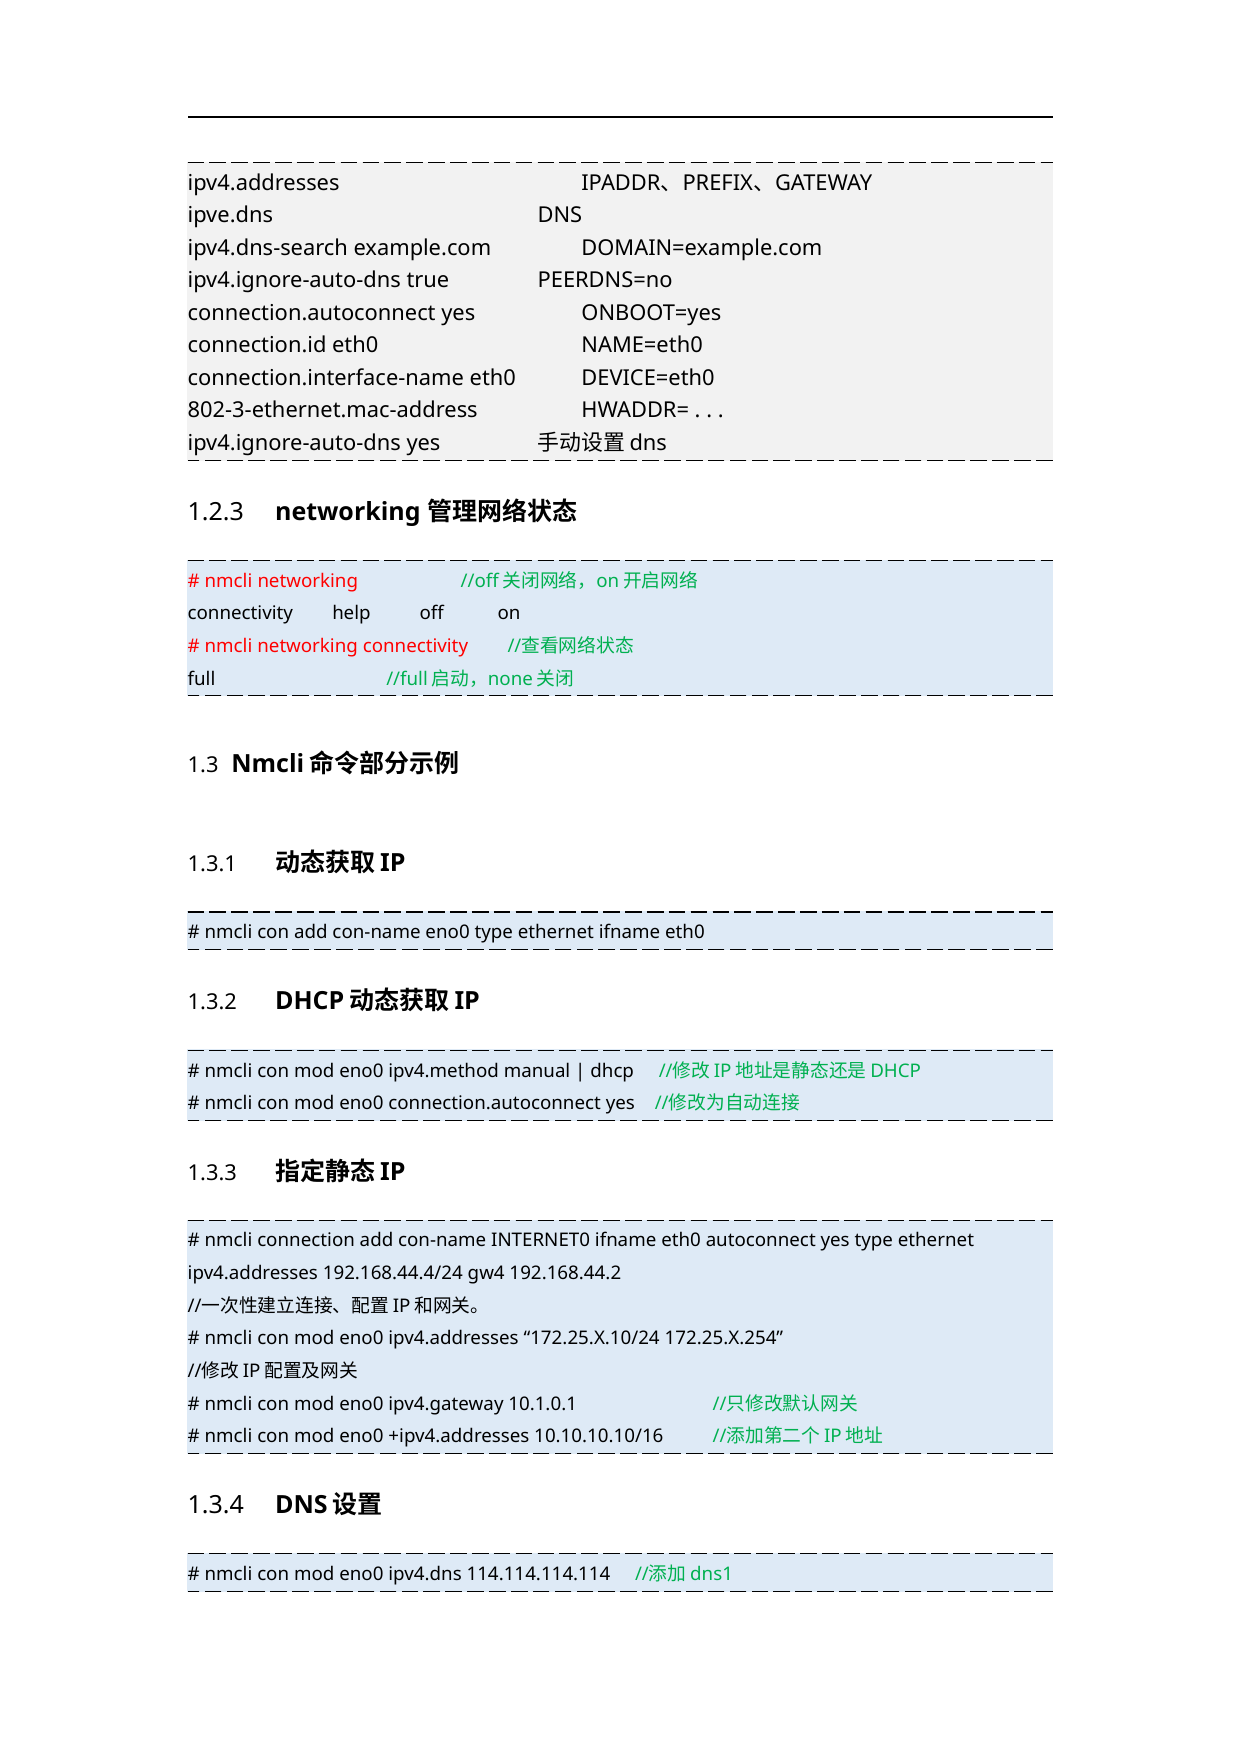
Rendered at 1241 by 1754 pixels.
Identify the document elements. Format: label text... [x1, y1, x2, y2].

subtitle DHCP动态获取IP [187, 966, 1053, 1031]
text # nmcli con mod eno0 ipv4.dns 114.114.114.114 //添加dns1 [187, 1553, 1053, 1592]
subtitle 动态获取IP [187, 828, 1053, 893]
text ipv4.ignore-auto-dns true PEERDNS=no [187, 263, 1053, 295]
text # nmcli con mod eno0 +ipv4.addresses 10.10.10.10/16 //添加第二个IP地址 [187, 1415, 1053, 1454]
text connection.autoconnect yes ONBOOT=yes [187, 295, 1053, 328]
text # nmcli con mod eno0 ipv4.method manual | dhcp //修改IP地址是静态还是DHCP [187, 1049, 1053, 1082]
text connectivity help off on [187, 596, 1053, 628]
text # nmcli con mod eno0 ipv4.addresses “172.25.X.10/24 172.25.X.254” [187, 1321, 1053, 1353]
text ipv4.dns-search example.com DOMAIN=example.com [187, 230, 1053, 263]
text connection.interface-name eth0 DEVICE=eth0 [187, 360, 1053, 393]
subtitle 指定静态IP [187, 1137, 1053, 1202]
text # nmcli con mod eno0 connection.autoconnect yes //修改为自动连接 [187, 1082, 1053, 1121]
text connection.id eth0 NAME=eth0 [187, 328, 1053, 360]
subtitle DNS设置 [187, 1470, 1053, 1535]
text ipv4.addresses IPADDR、PREFIX、GATEWAY [187, 162, 1053, 198]
text ipv4.ignore-auto-dns yes 手动设置dns [187, 422, 1053, 461]
text //修改IP配置及网关 [187, 1353, 1053, 1386]
text # nmcli networking connectivity //查看网络状态 [187, 628, 1053, 658]
subtitle networking 管理网络状态 [187, 477, 1053, 542]
subtitle Nmcli命令部分示例 [187, 729, 1053, 794]
text ipve.dns DNS [187, 198, 1053, 230]
text # nmcli con mod eno0 ipv4.gateway 10.1.0.1 //只修改默认网关 [187, 1386, 1053, 1415]
text //一次性建立连接、配置IP和网关。 [187, 1288, 1053, 1321]
text 802-3-ethernet.mac-address HWADDR= . . . [187, 393, 1053, 422]
text # nmcli networking //off关闭网络，on开启网络 [187, 560, 1053, 596]
text # nmcli connection add con-name INTERNET0 ifname eth0 autoconnect yes type ethernet ipv4.addresses 192.168.44.4/24 gw4 192.168.44.2 [187, 1220, 1053, 1288]
text # nmcli con add con-name eno0 type ethernet ifname eth0 [187, 911, 1053, 950]
text full //full启动，none关闭 [187, 658, 1053, 696]
